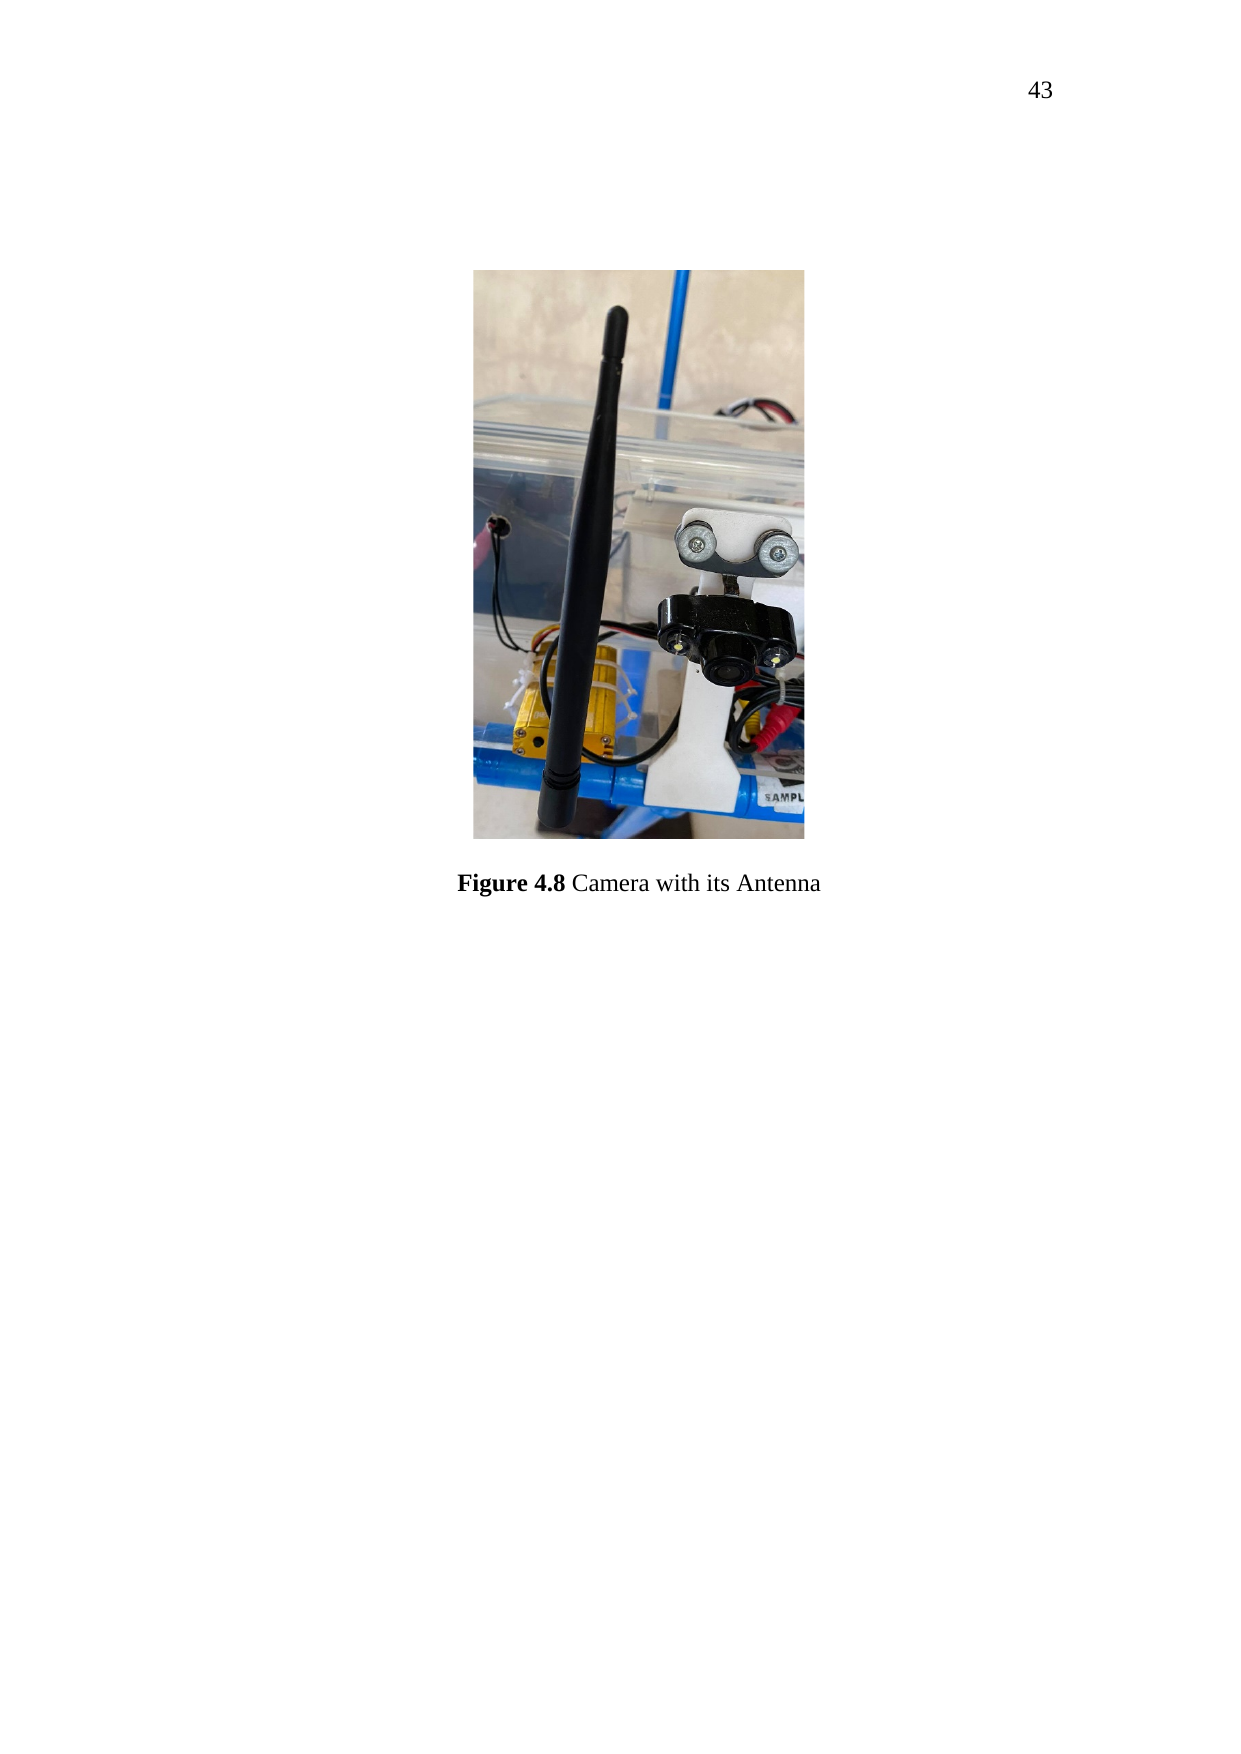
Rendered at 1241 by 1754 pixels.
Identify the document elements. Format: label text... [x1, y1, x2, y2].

picture [473, 270, 805, 839]
text Figure 4.8 Camera with its Antenna [225, 868, 1053, 896]
